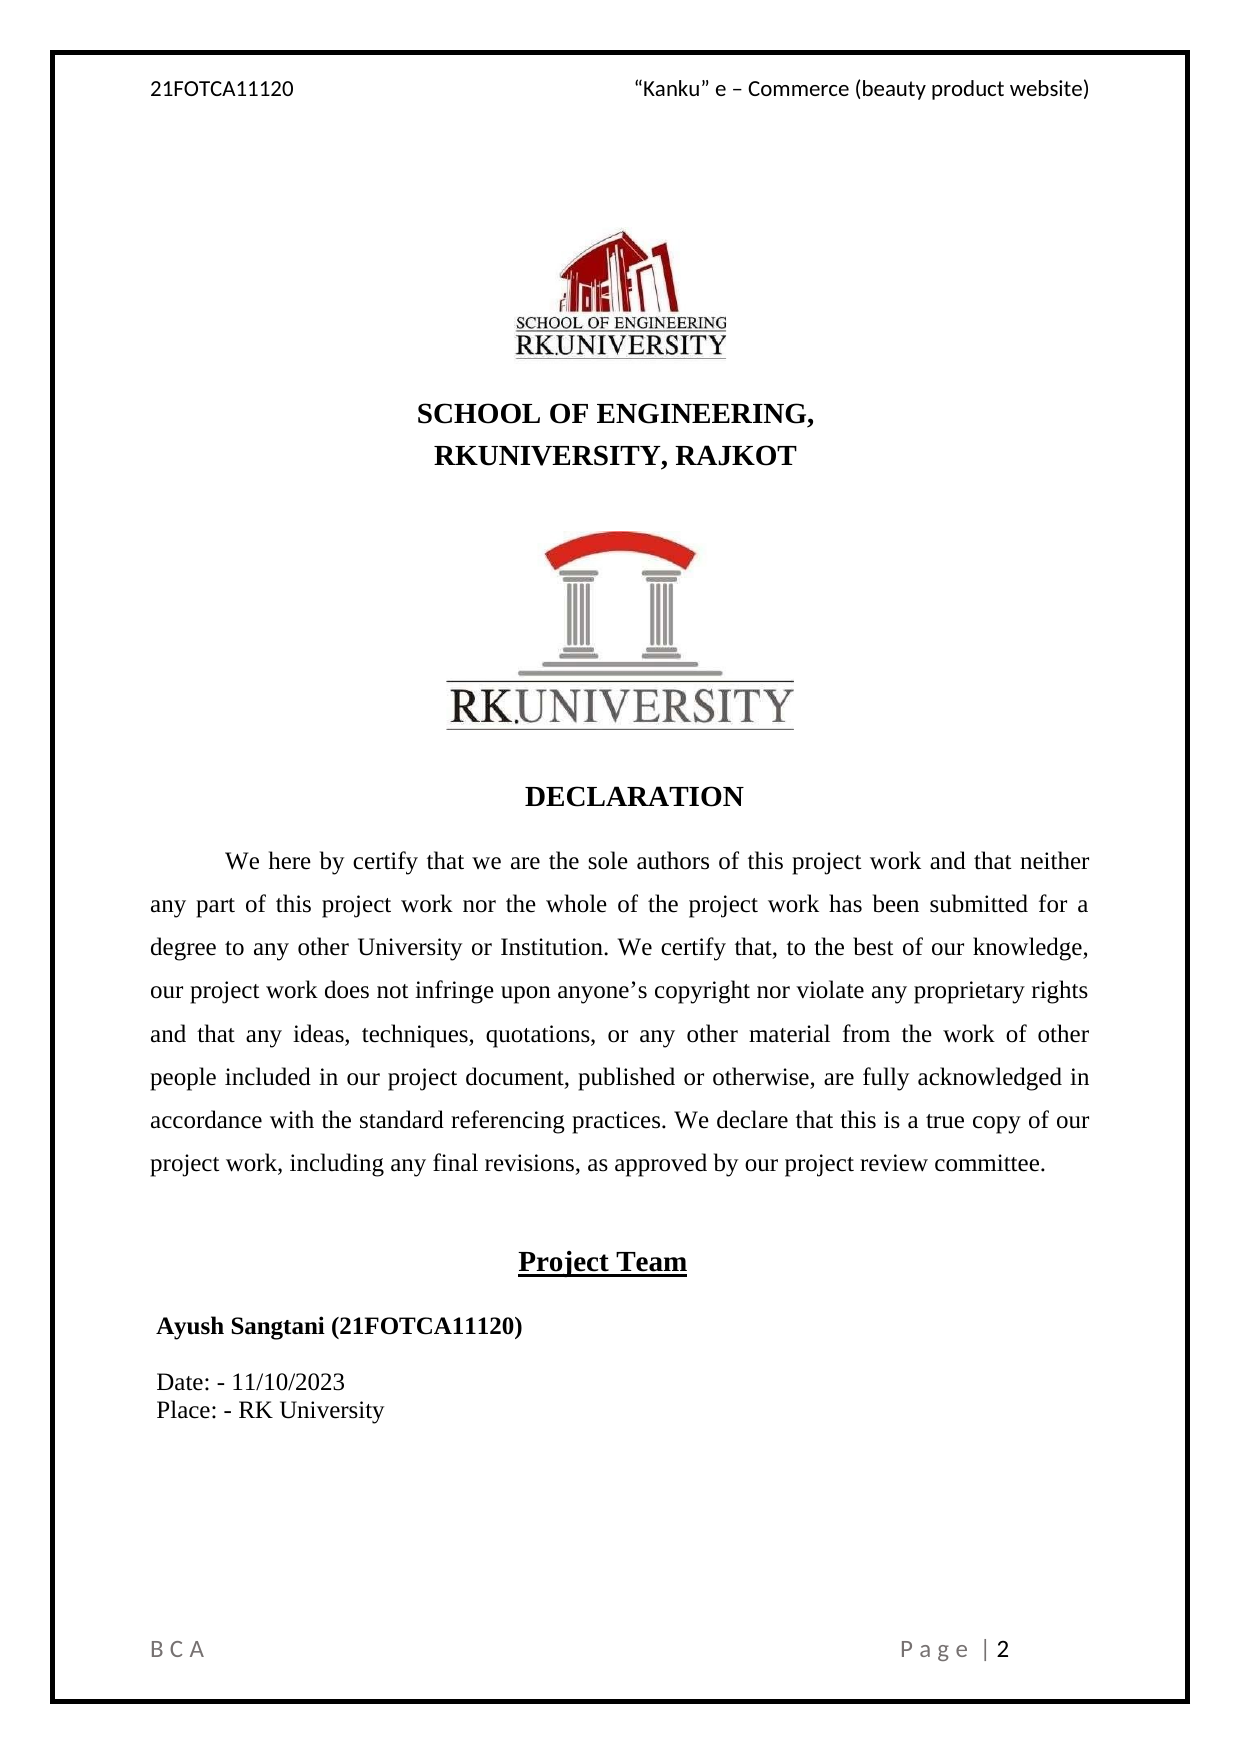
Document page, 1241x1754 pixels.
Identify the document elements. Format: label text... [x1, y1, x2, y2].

text Project Team [200, 1244, 1005, 1278]
picture [513, 227, 727, 364]
text We here by certify that we are the sole authors of this project work and that neither any part of this project work nor the whole of the project work has been submitted for a degree to any other University or Institution. We certify that, to the best of our knowledge, our project work does not infringe upon anyone’s copyright nor violate any proprietary rights and that any ideas, techniques, quotations, or any other material from the work of other people included in our project document, published or otherwise, are fully acknowledged in accordance with the standard referencing practices. We declare that this is a true copy of our project work, including any final revisions, as approved by our project review committee. [150, 846, 1090, 1177]
picture [446, 531, 794, 730]
text Date: - 11/10/2023 [150, 1367, 1090, 1395]
text SCHOOL OF ENGINEERING, [300, 396, 931, 429]
text Place: - RK University [150, 1396, 1090, 1424]
text DECLARATION [450, 779, 999, 813]
text Ayush Sangtani (21FOTCA11120) [156, 1311, 1090, 1340]
text RKUNIVERSITY, RAJKOT [300, 438, 931, 471]
